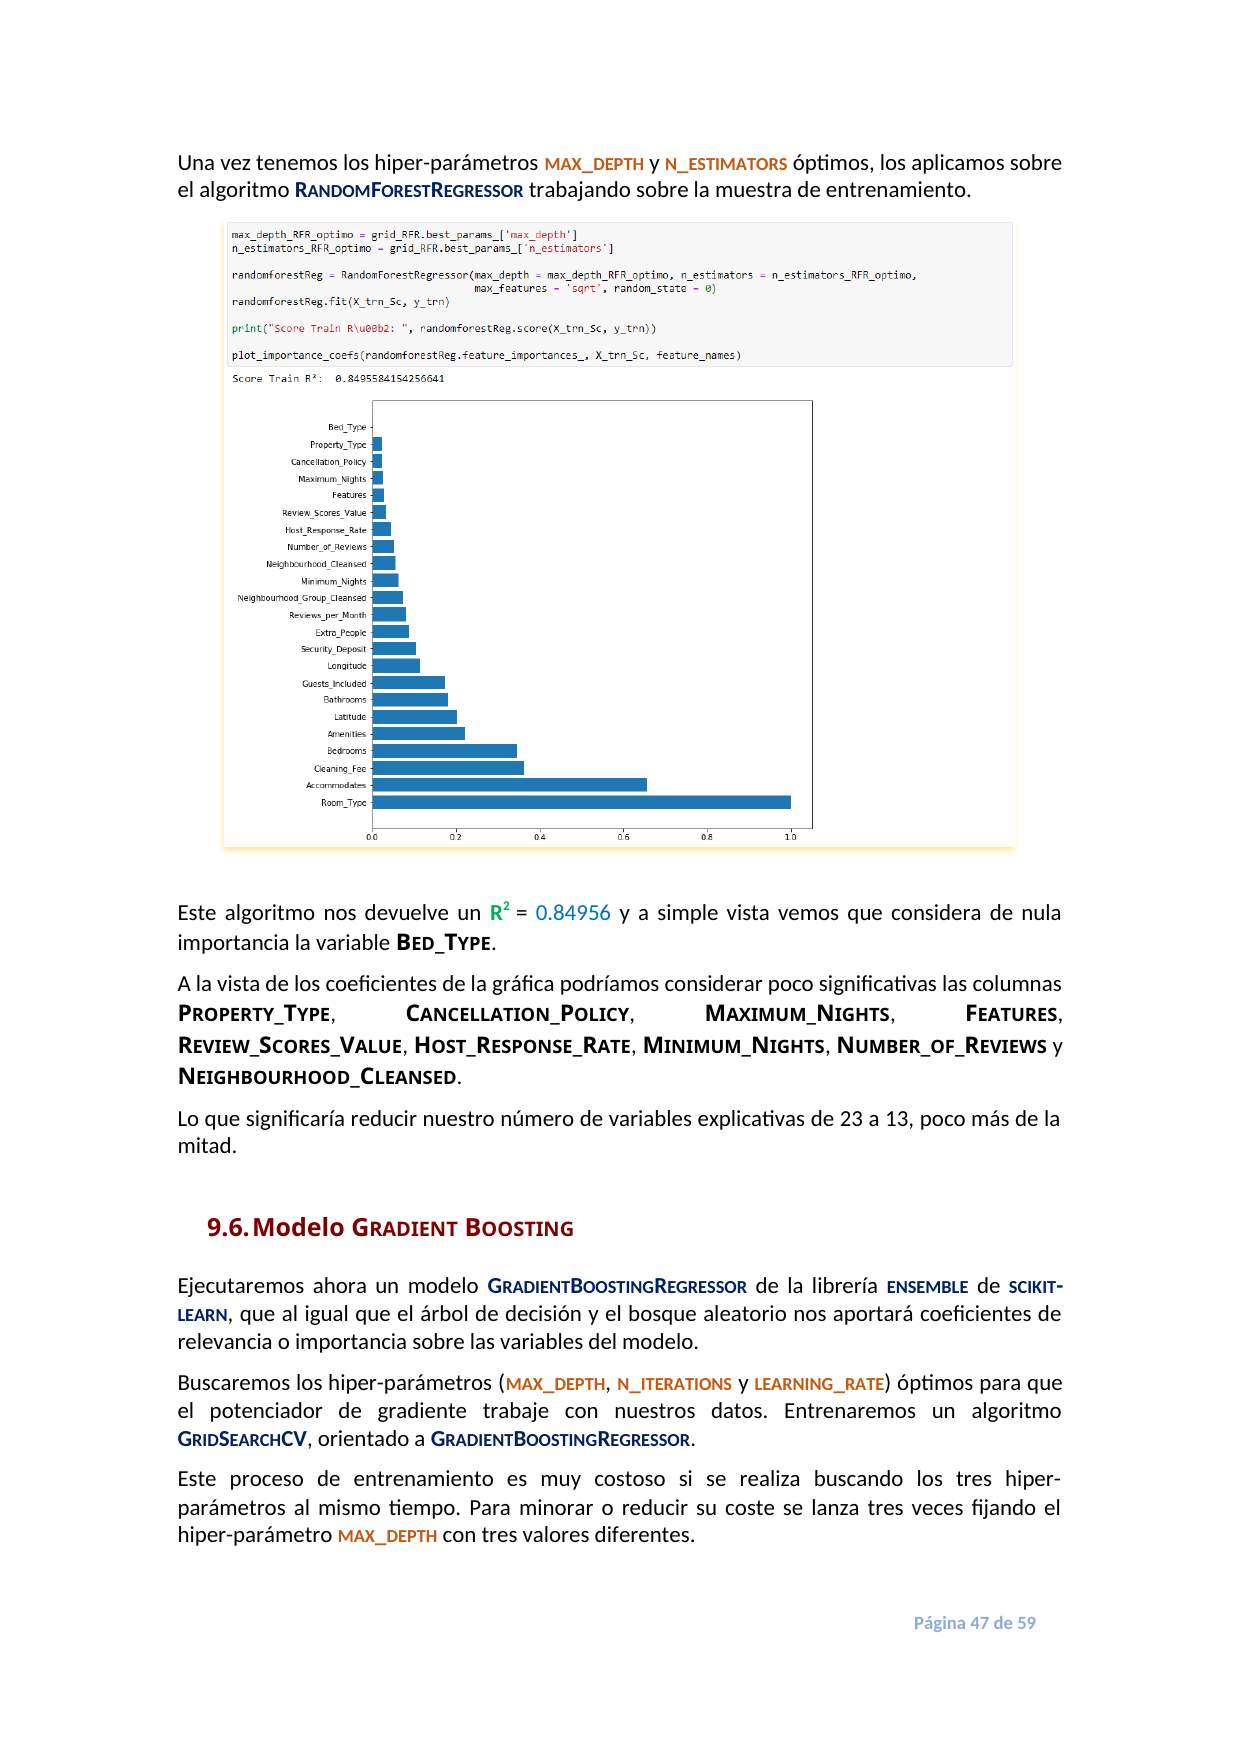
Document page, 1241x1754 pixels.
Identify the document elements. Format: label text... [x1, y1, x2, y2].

text Ejecutaremos ahora un modelo GradientBoostingRegressor de la librería ensemble de scikit-learn, que al igual que el árbol de decisión y el bosque aleatorio nos aportará coeficientes de relevancia o importancia sobre las variables del modelo. [177, 1271, 1063, 1356]
text A la vista de los coeficientes de la gráfica podríamos considerar poco significativas las columnas Property_Type, Cancellation_Policy, Maximum_Nights, Features, Review_Scores_Value, Host_Response_Rate, Minimum_Nights, Number_of_Reviews y Neighbourhood_Cleansed. [177, 969, 1063, 1091]
subtitle Modelo Gradient Boosting [207, 1210, 1063, 1244]
text Una vez tenemos los hiper-parámetros max_depth y n_estimators óptimos, los aplicamos sobre el algoritmo RandomForestRegressor trabajando sobre la muestra de entrenamiento. [177, 148, 1063, 204]
text Este proceso de entrenamiento es muy costoso si se realiza buscando los tres hiper-parámetros al mismo tiempo. Para minorar o reducir su coste se lanza tres veces fijando el hiper-parámetro max_depth con tres valores diferentes. [177, 1464, 1063, 1549]
picture [224, 219, 1016, 847]
text Buscaremos los hiper-parámetros (max_depth, n_iterations y learning_rate) óptimos para que el potenciador de gradiente trabaje con nuestros datos. Entrenaremos un algoritmo GridSearchCV, orientado a GradientBoostingRegressor. [177, 1368, 1063, 1452]
text Lo que significaría reducir nuestro número de variables explicativas de 23 a 13, poco más de la mitad. [177, 1104, 1063, 1160]
